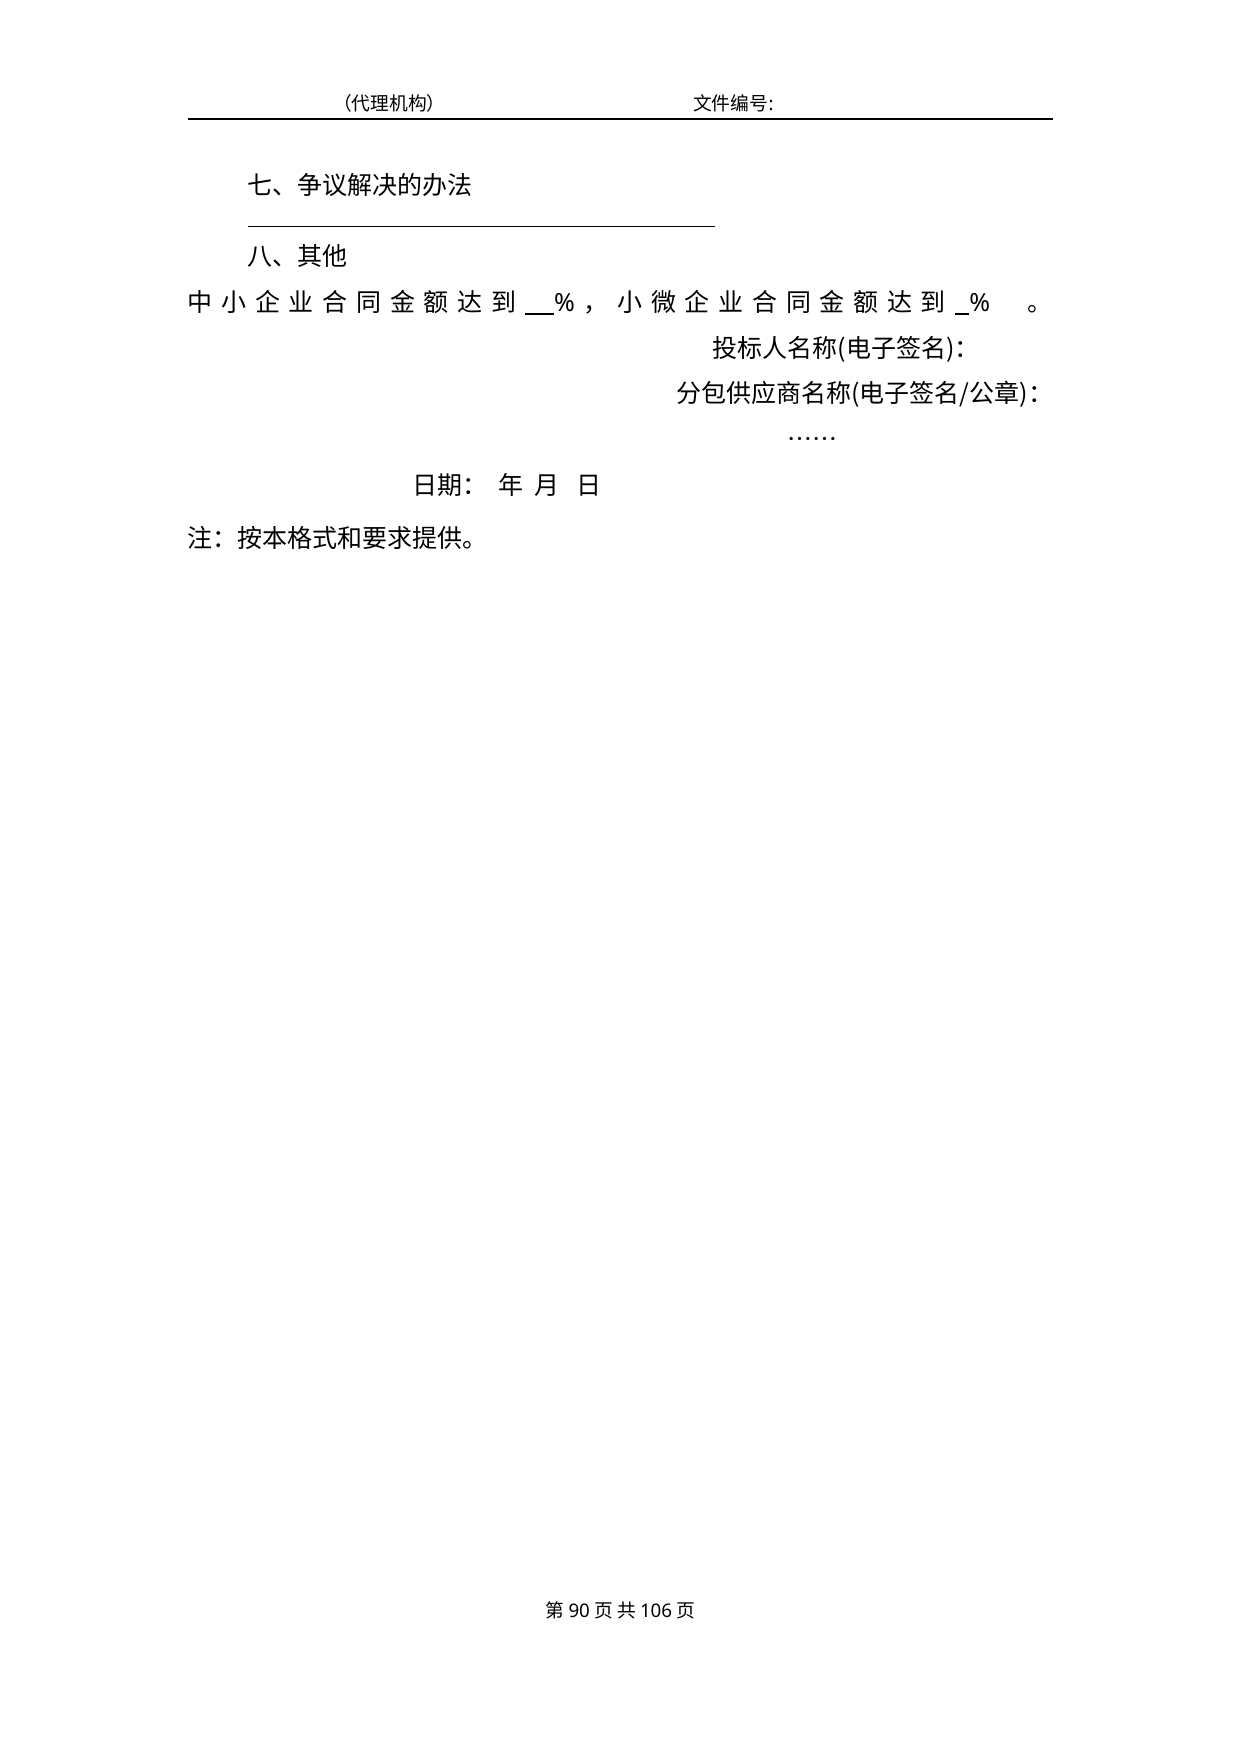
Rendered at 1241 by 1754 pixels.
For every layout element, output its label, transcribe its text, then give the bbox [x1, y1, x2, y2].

text 分包供应商名称(电子签名/公章)： [187, 366, 1053, 412]
text 八、其他 [187, 229, 1053, 274]
text 注：按本格式和要求提供。 [187, 504, 1053, 569]
text 中小企业合同金额达到 %，小微企业合同金额达到 % 。 投标人名称(电子签名)： [187, 274, 1053, 366]
text 日期： 年 月 日 [187, 458, 1053, 504]
text …… [187, 412, 1053, 458]
text 七、争议解决的办法 [187, 158, 1053, 203]
